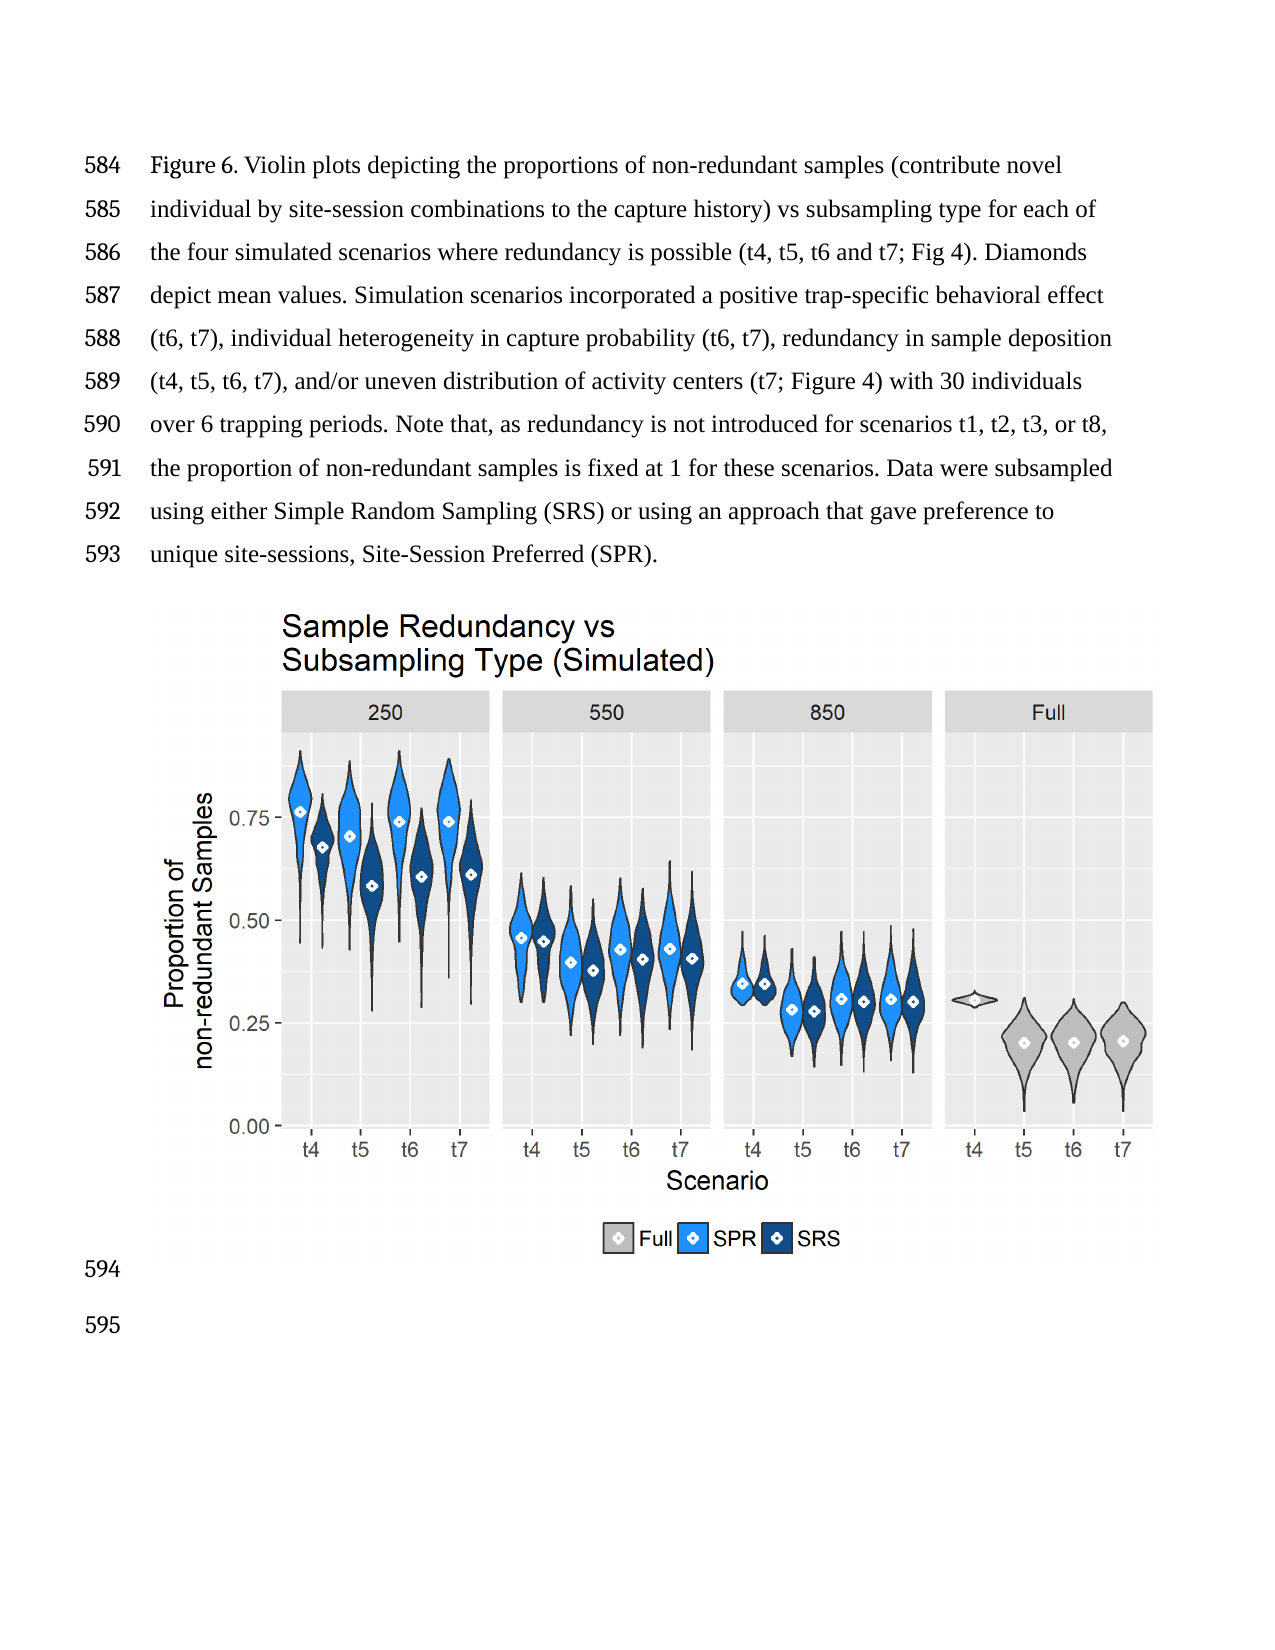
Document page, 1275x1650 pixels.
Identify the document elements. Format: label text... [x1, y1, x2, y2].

text Figure 6. Violin plots depicting the proportions of non-redundant samples (contribute novel individual by site-session combinations to the capture history) vs subsampling type for each of the four simulated scenarios where redundancy is possible (t4, t5, t6 and t7; Fig 4). Diamonds depict mean values. Simulation scenarios incorporated a positive trap-specific behavioral effect (t6, t7), individual heterogeneity in capture probability (t6, t7), redundancy in sample deposition (t4, t5, t6, t7), and/or uneven distribution of activity centers (t7; Figure 4) with 30 individuals over 6 trapping periods. Note that, as redundancy is not introduced for scenarios t1, t2, t3, or t8, the proportion of non-redundant samples is fixed at 1 for these scenarios. Data were subsampled using either Simple Random Sampling (SRS) or using an approach that gave preference to unique site-sessions, Site-Session Preferred (SPR). [150, 150, 1125, 568]
picture [150, 600, 1166, 1278]
